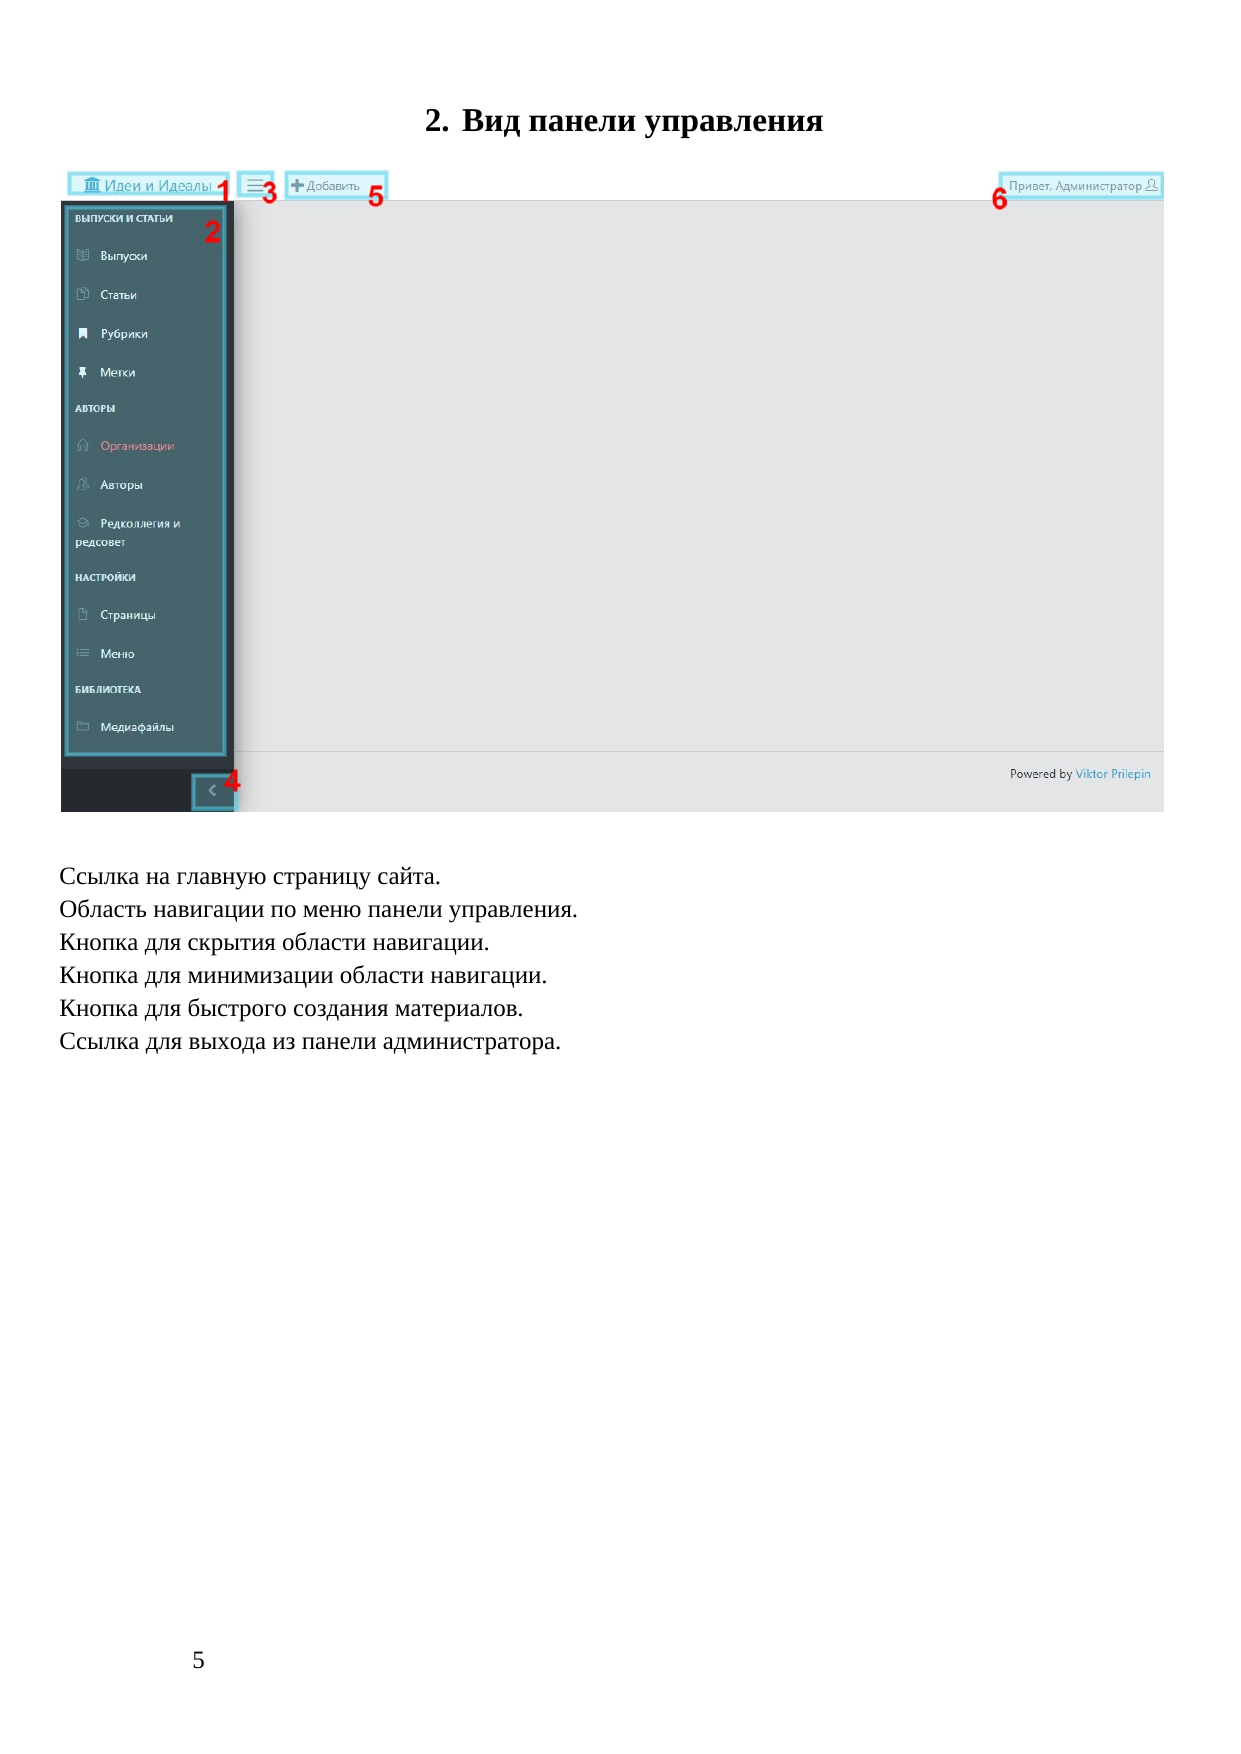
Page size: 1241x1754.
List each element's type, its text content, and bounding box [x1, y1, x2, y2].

text Ссылка для выхода из панели администратора. [59, 1026, 1152, 1055]
text Кнопка для минимизации области навигации. [59, 960, 1152, 989]
text Вид панели управления [96, 100, 1152, 138]
text Область навигации по меню панели управления. [59, 894, 1152, 923]
text Ссылка на главную страницу сайта. [59, 861, 1152, 890]
text Кнопка для скрытия области навигации. [59, 927, 1152, 956]
picture [61, 168, 1164, 812]
text Кнопка для быстрого создания материалов. [59, 993, 1152, 1022]
